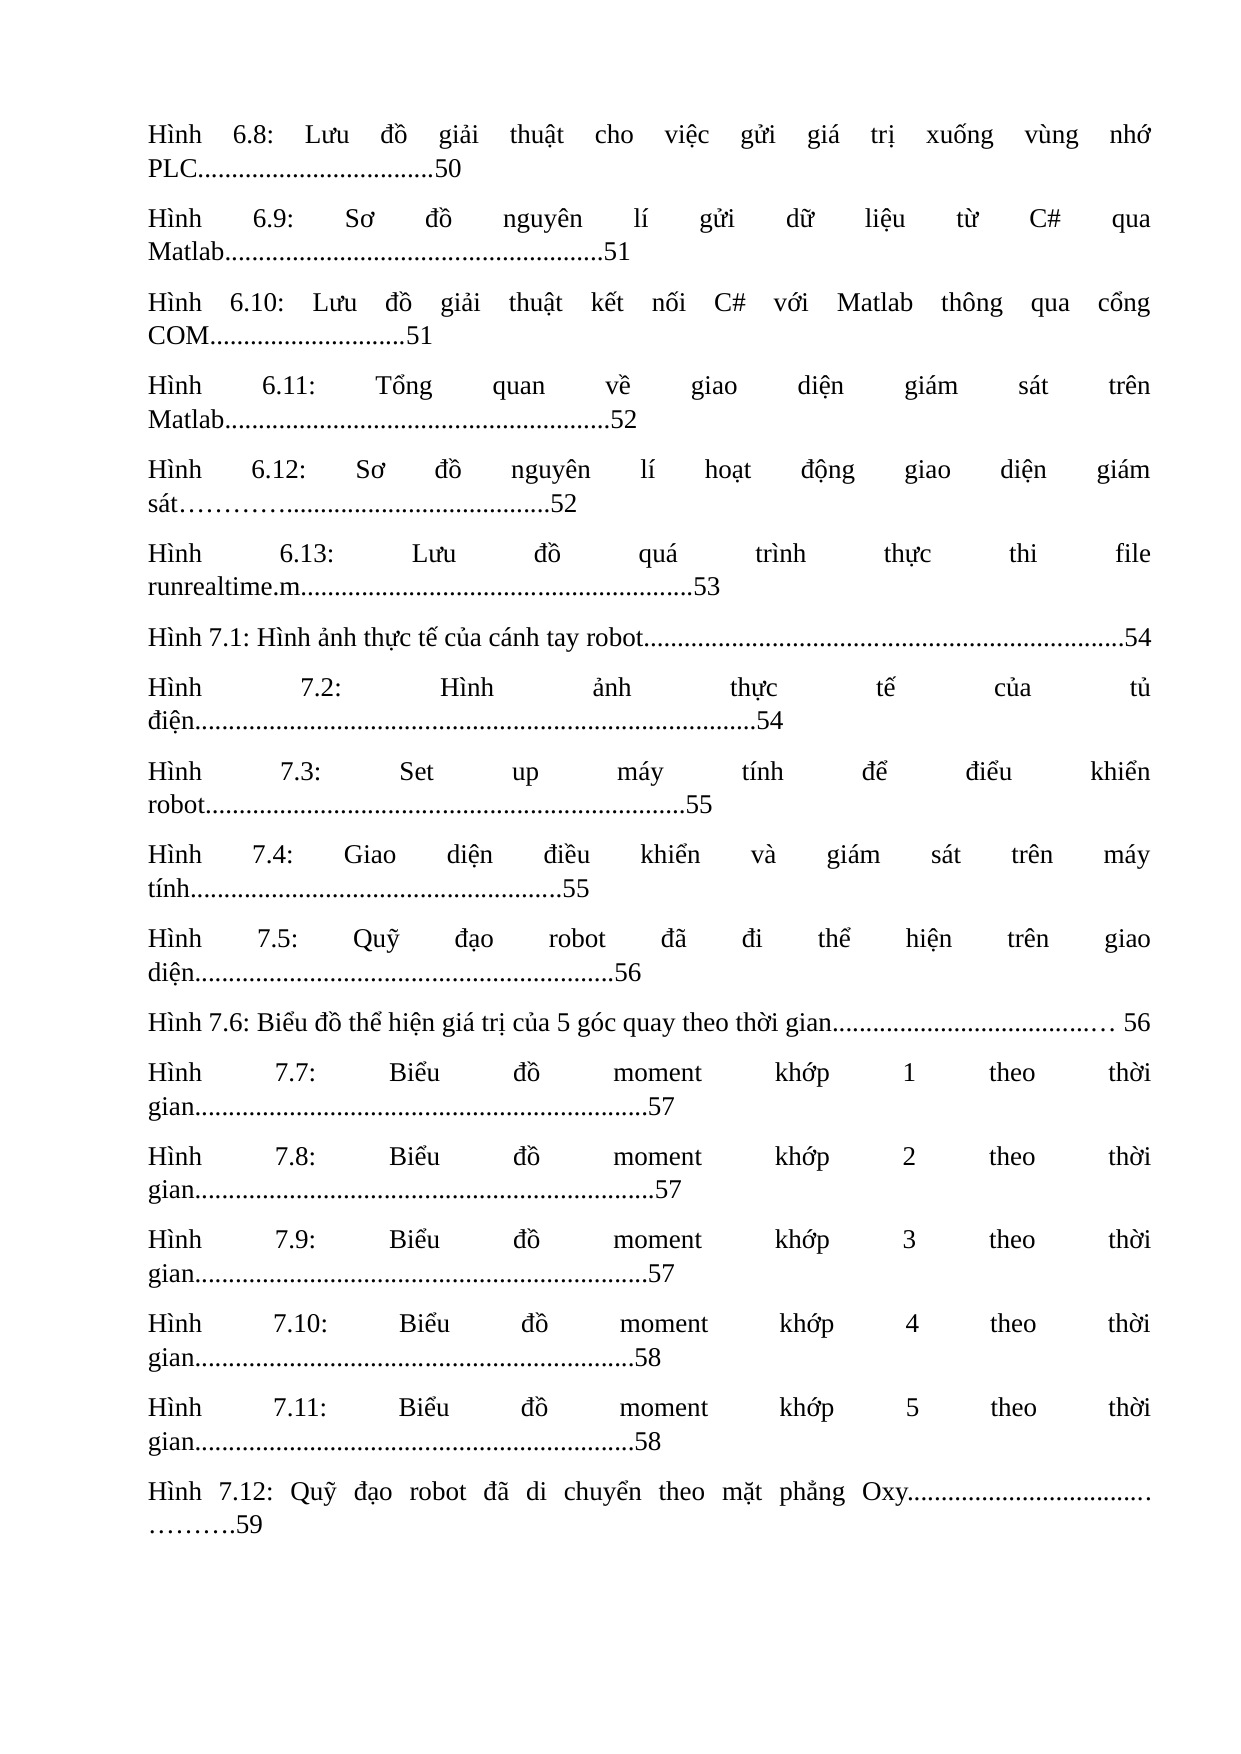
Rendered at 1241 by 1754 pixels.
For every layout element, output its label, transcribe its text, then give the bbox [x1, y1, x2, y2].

text Hình 7.5: Quỹ đạo robot đã đi thể hiện trên giao diện..............................................................56 [148, 922, 1152, 987]
text Hình 7.3: Set up máy tính để điểu khiển robot.......................................................................55 [148, 754, 1152, 819]
text Hình 7.12: Quỹ đạo robot đã di chuyển theo mặt phẳng Oxy....................................……….59 [148, 1475, 1152, 1539]
text Hình 7.8: Biểu đồ moment khớp 2 theo thời gian....................................................................57 [148, 1140, 1152, 1204]
text Hình 7.6: Biểu đồ thể hiện giá trị của 5 góc quay theo thời gian......................................… 56 [148, 1006, 1152, 1037]
text Hình 7.4: Giao diện điều khiển và giám sát trên máy tính.......................................................55 [148, 838, 1152, 903]
text Hình 6.11: Tổng quan về giao diện giám sát trên Matlab.........................................................52 [148, 369, 1152, 434]
text Hình 7.11: Biểu đồ moment khớp 5 theo thời gian.................................................................58 [148, 1391, 1152, 1456]
text Hình 6.10: Lưu đồ giải thuật kết nối C# với Matlab thông qua cổng COM.............................51 [148, 286, 1152, 350]
text Hình 6.8: Lưu đồ giải thuật cho việc gửi giá trị xuống vùng nhớ PLC...................................50 [148, 118, 1152, 183]
text Hình 7.10: Biểu đồ moment khớp 4 theo thời gian.................................................................58 [148, 1307, 1152, 1372]
text Hình 7.7: Biểu đồ moment khớp 1 theo thời gian...................................................................57 [148, 1056, 1152, 1121]
text Hình 7.9: Biểu đồ moment khớp 3 theo thời gian...................................................................57 [148, 1223, 1152, 1288]
text Hình 6.13: Lưu đồ quá trình thực thi file runrealtime.m..........................................................53 [148, 537, 1152, 602]
text Hình 6.12: Sơ đồ nguyên lí hoạt động giao diện giám sát………….......................................52 [148, 453, 1152, 518]
text Hình 7.2: Hình ảnh thực tế của tủ điện...................................................................................54 [148, 671, 1152, 736]
text Hình 7.1: Hình ảnh thực tế của cánh tay robot.......................................................................54 [148, 621, 1152, 652]
text Hình 6.9: Sơ đồ nguyên lí gửi dữ liệu từ C# qua Matlab........................................................51 [148, 202, 1152, 267]
